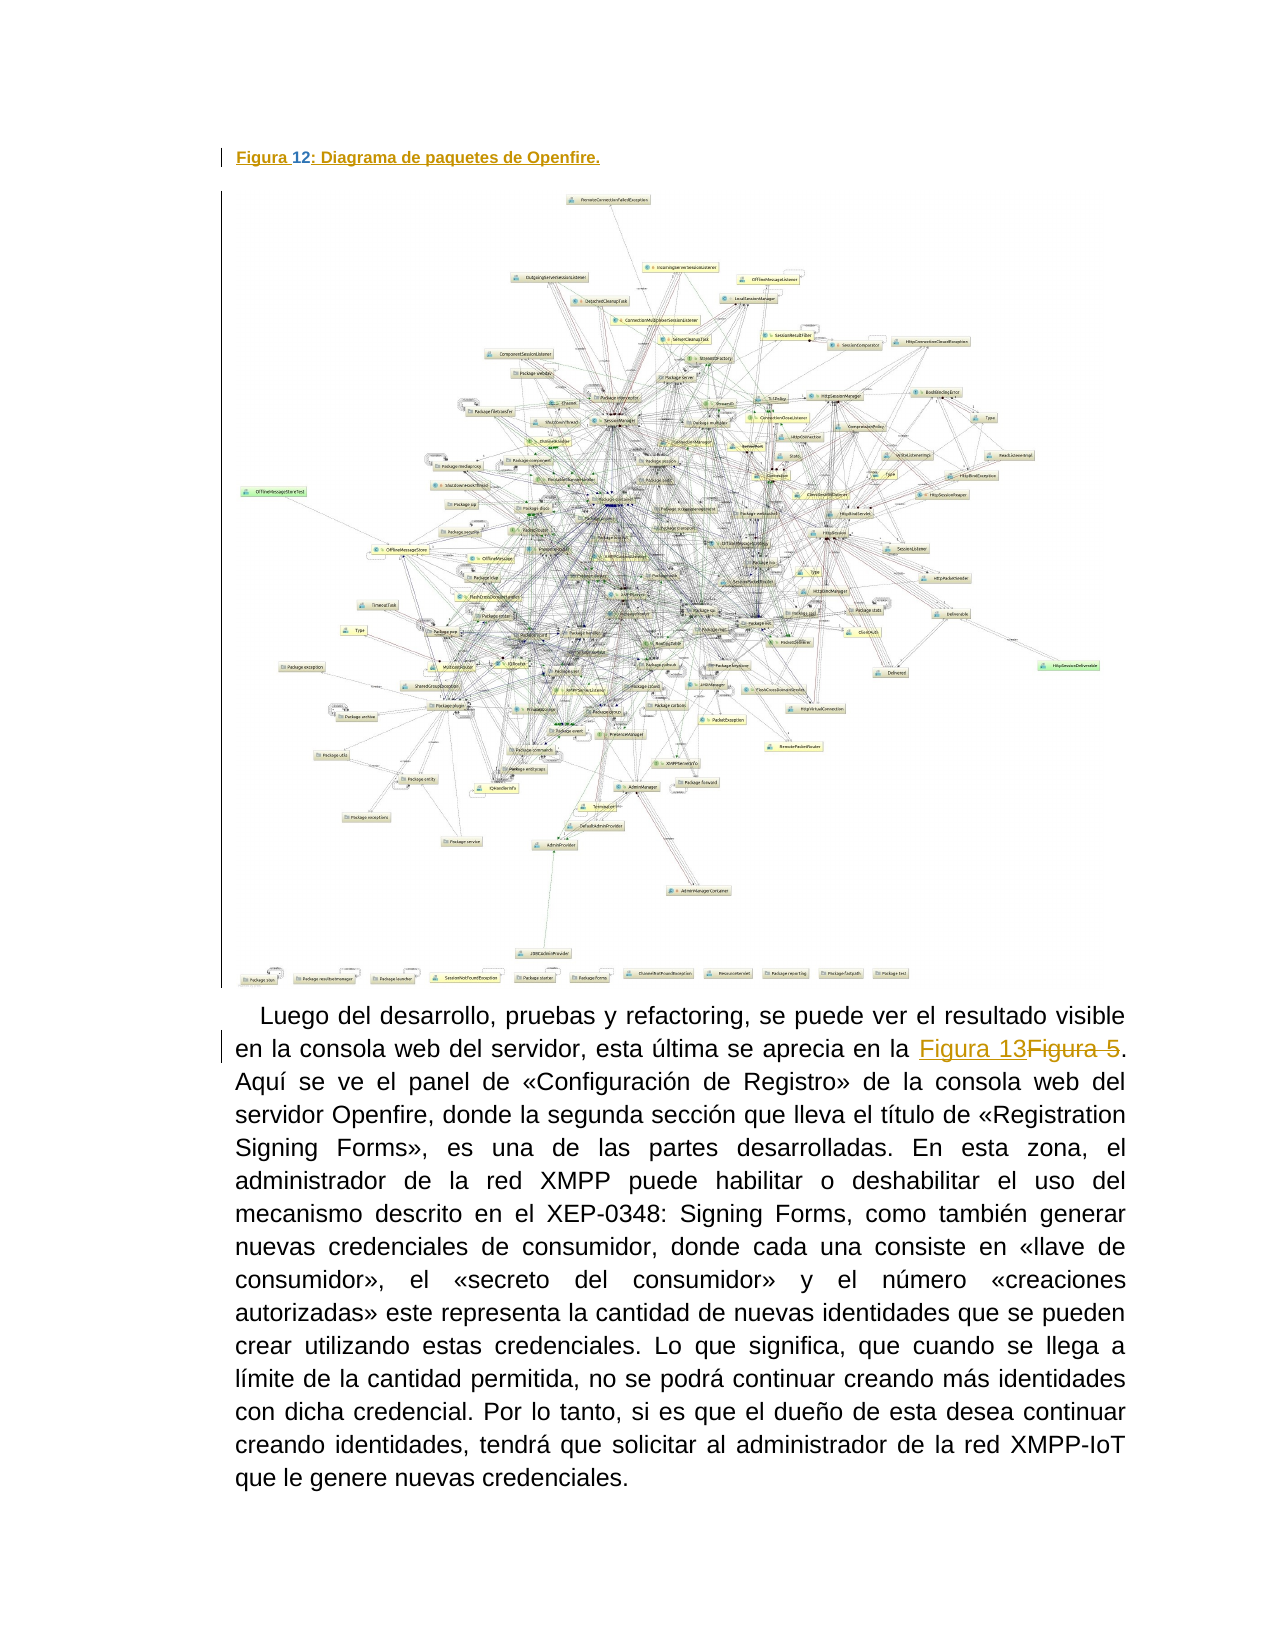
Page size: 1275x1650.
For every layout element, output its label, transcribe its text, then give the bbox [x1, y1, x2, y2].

text Luego del desarrollo, pruebas y refactoring, se puede ver el resultado visible en la consola web del servidor, esta última se aprecia en la . Aquí se ve el panel de «Configuración de Registro» de la consola web del servidor Openfire, donde la segunda sección que lleva el título de «Registration Signing Forms», es una de las partes desarrolladas. En esta zona, el administrador de la red XMPP puede habilitar o deshabilitar el uso del mecanismo descrito en el XEP-0348: Signing Forms, como también generar nuevas credenciales de consumidor, donde cada una consiste en «llave de consumidor», el «secreto del consumidor» y el número «creaciones autorizadas» este representa la cantidad de nuevas identidades que se pueden crear utilizando estas credenciales. Lo que significa, que cuando se llega a límite de la cantidad permitida, no se podrá continuar creando más identidades con dicha credencial. Por lo tanto, si es que el dueño de esta desea continuar creando identidades, tendrá que solicitar al administrador de la red XMPP-IoT que le genere nuevas credenciales. [235, 1001, 1127, 1492]
picture [236, 190, 1104, 989]
